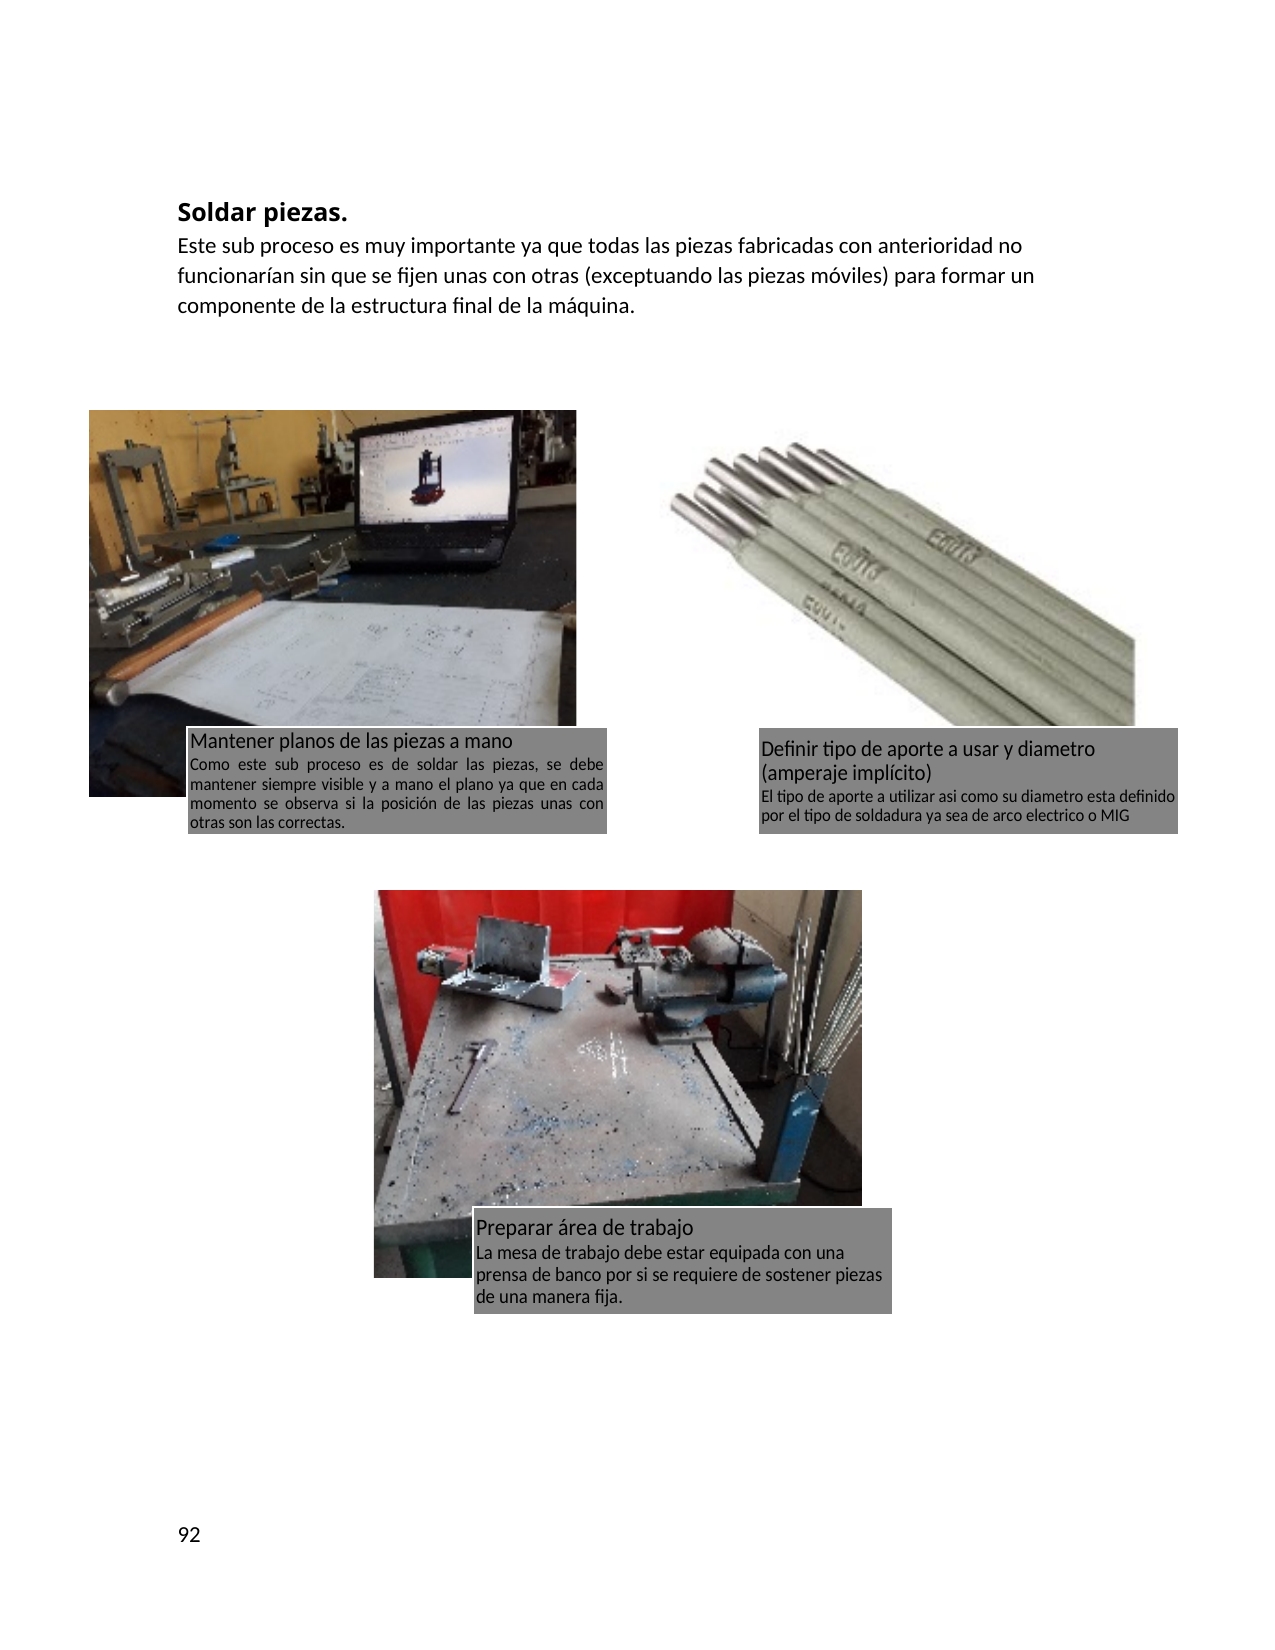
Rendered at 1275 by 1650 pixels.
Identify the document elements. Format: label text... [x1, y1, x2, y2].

picture [373, 890, 862, 1278]
picture [659, 410, 1148, 797]
picture [89, 410, 577, 797]
subtitle Soldar piezas. [177, 194, 1098, 228]
text Este sub proceso es muy importante ya que todas las piezas fabricadas con anterioridad no funcionarían sin que se fijen unas con otras (exceptuando las piezas móviles) para formar un componente de la estructura final de la máquina. [177, 231, 1098, 320]
